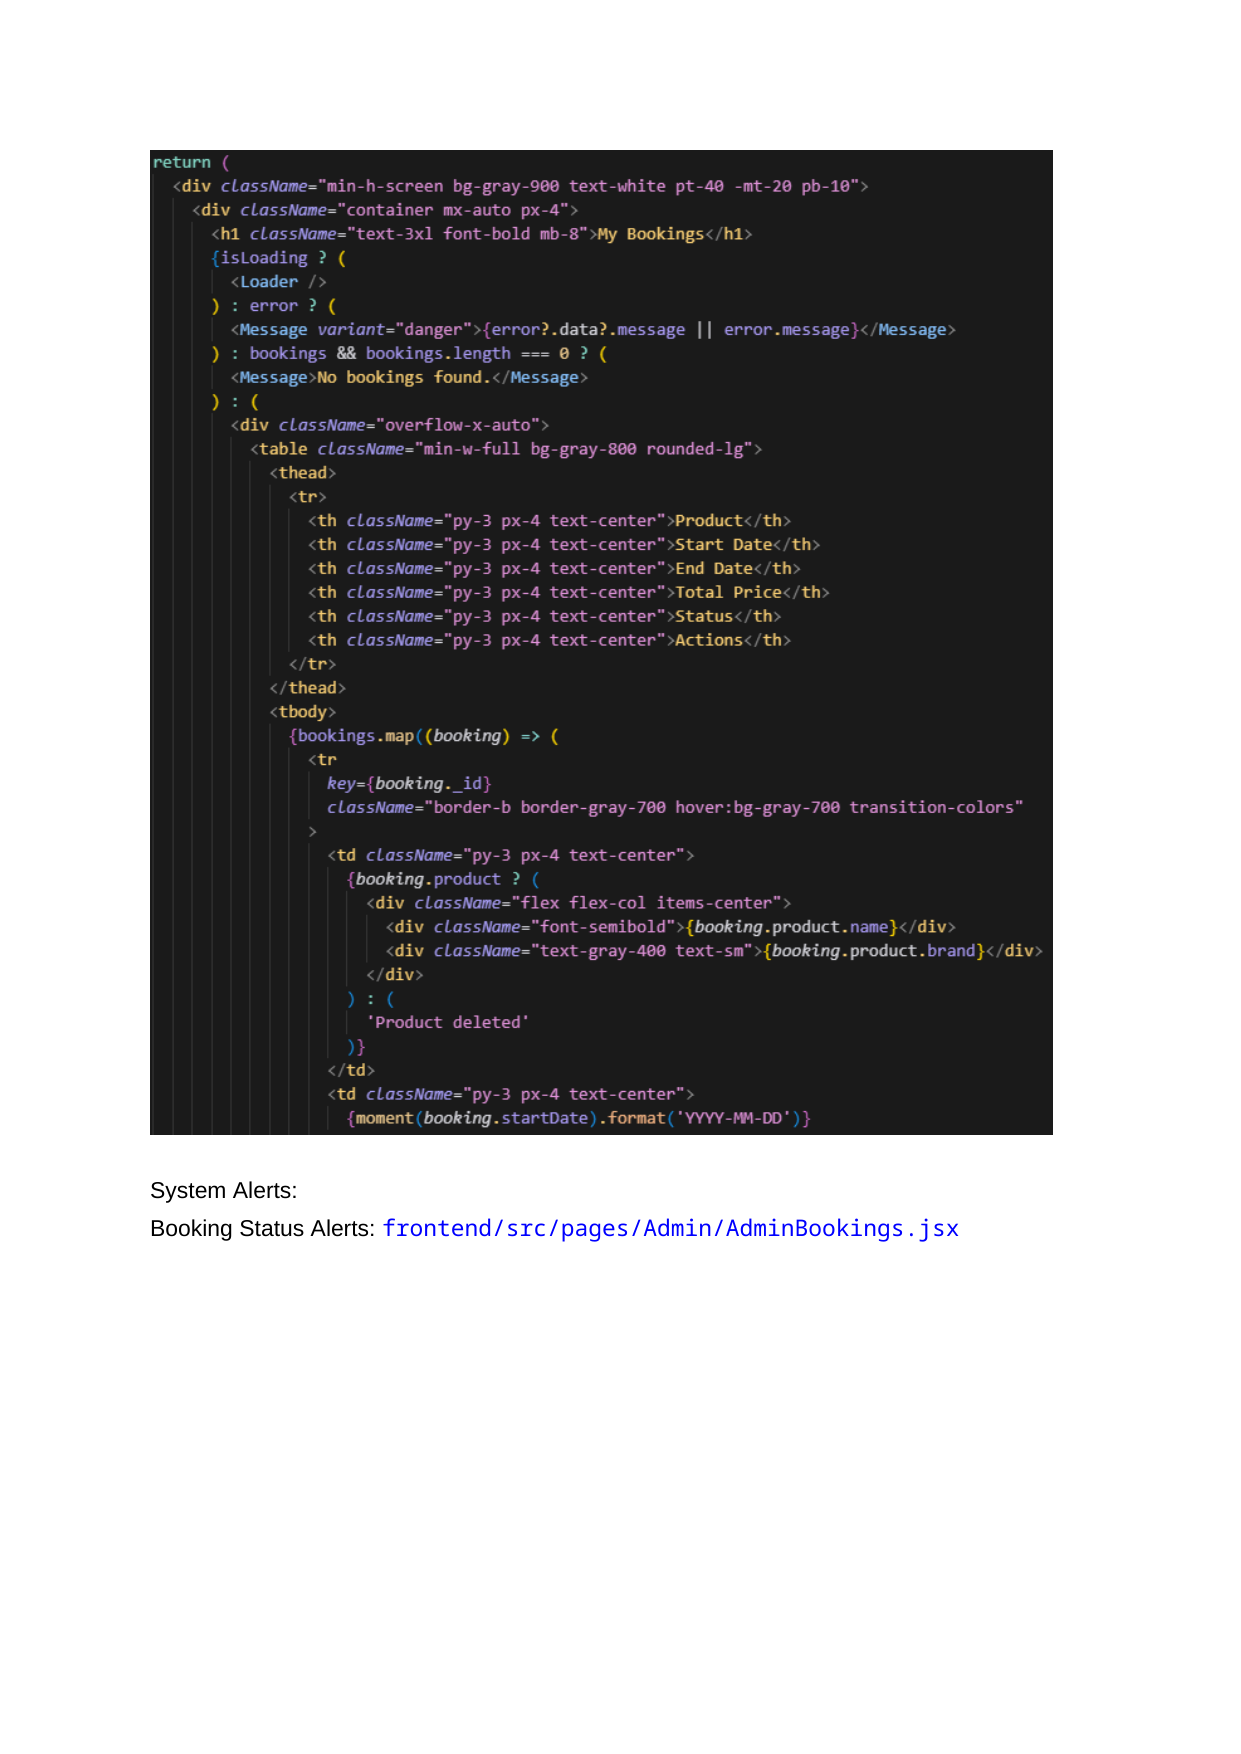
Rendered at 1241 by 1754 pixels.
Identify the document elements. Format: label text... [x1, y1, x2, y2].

picture [150, 150, 1053, 1135]
text System Alerts: [150, 1177, 1090, 1203]
text Booking Status Alerts: frontend/src/pages/Admin/AdminBookings.jsx [150, 1211, 1090, 1243]
